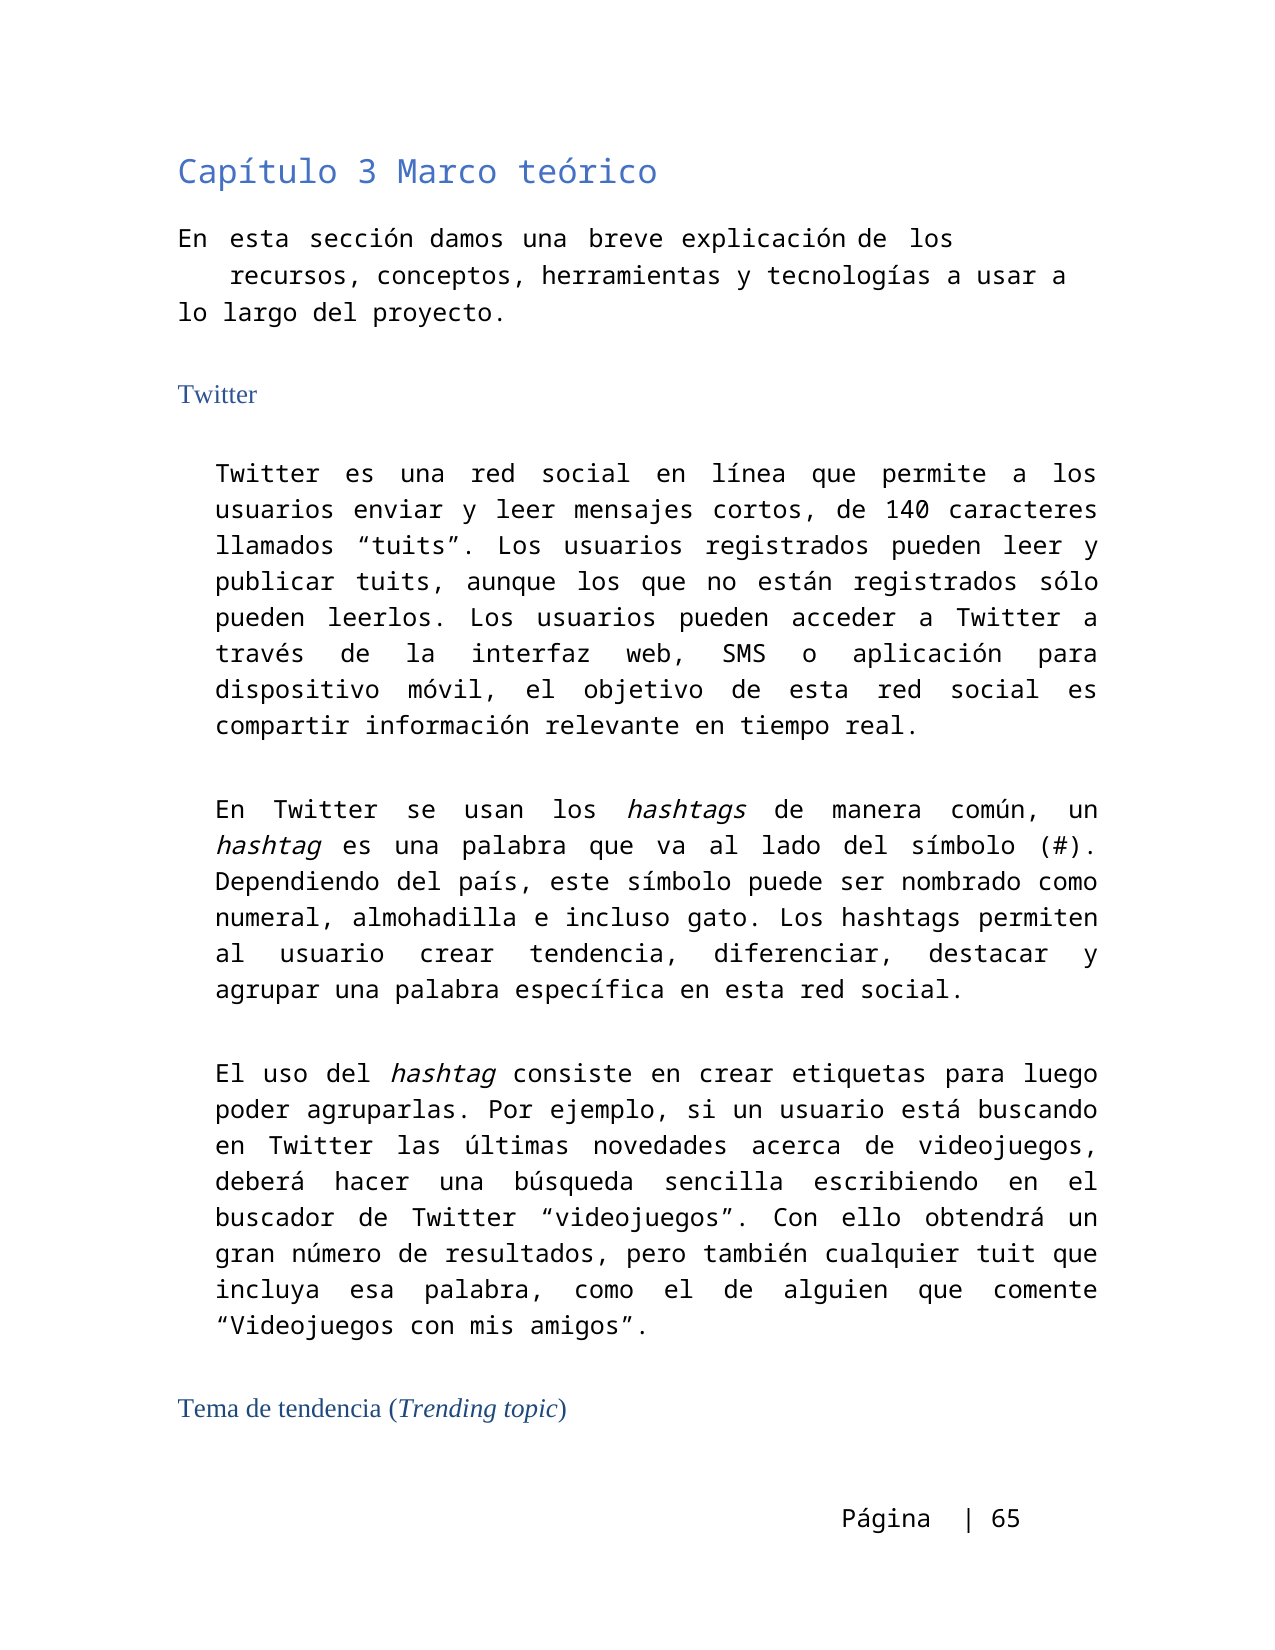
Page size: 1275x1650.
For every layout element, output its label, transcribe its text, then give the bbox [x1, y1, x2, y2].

text En Twitter se usan los hashtags de manera común, un hashtag es una palabra que va al lado del símbolo (#). Dependiendo del país, este símbolo puede ser nombrado como numeral, almohadilla e incluso gato. Los hashtags permiten al usuario crear tendencia, diferenciar, destacar y agrupar una palabra específica en esta red social. [215, 792, 1098, 1006]
text Twitter es una red social en línea que permite a los usuarios enviar y leer mensajes cortos, de 140 caracteres llamados “tuits”. Los usuarios registrados pueden leer y publicar tuits, aunque los que no están registrados sólo pueden leerlos. Los usuarios pueden acceder a Twitter a través de la interfaz web, SMS o aplicación para dispositivo móvil, el objetivo de esta red social es compartir información relevante en tiempo real. [215, 456, 1098, 742]
text En esta sección damos una breve explicación de los recursos, conceptos, herramientas y tecnologías a usar a lo largo del proyecto. [177, 221, 1098, 328]
subtitle Tema de tendencia (Trending topic) [177, 1392, 1264, 1423]
subtitle Twitter [177, 378, 1264, 409]
text El uso del hashtag consiste en crear etiquetas para luego poder agruparlas. Por ejemplo, si un usuario está buscando en Twitter las últimas novedades acerca de videojuegos, deberá hacer una búsqueda sencilla escribiendo en el buscador de Twitter “videojuegos”. Con ello obtendrá un gran número de resultados, pero también cualquier tuit que incluya esa palabra, como el de alguien que comente “Videojuegos con mis amigos”. [215, 1056, 1098, 1342]
subtitle Capítulo 3 Marco teórico [177, 148, 1264, 193]
